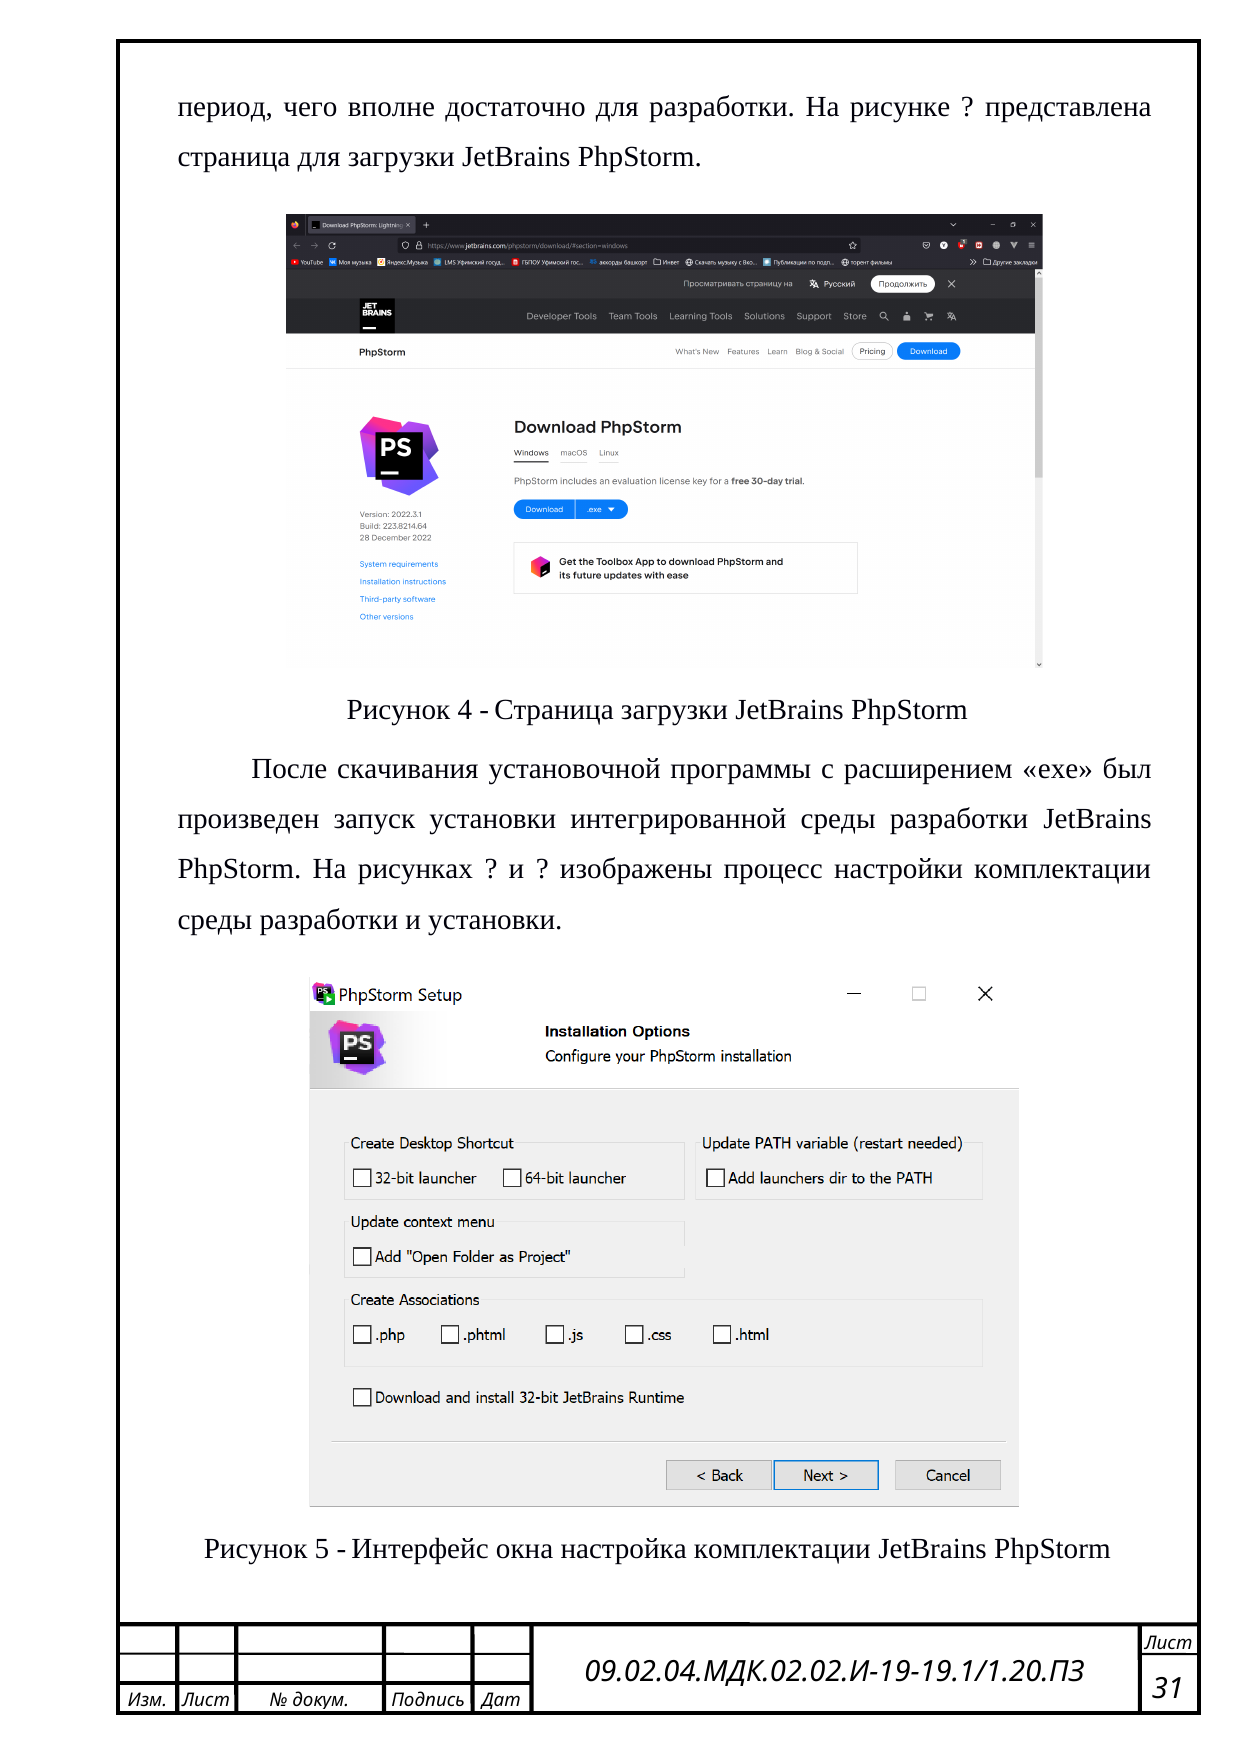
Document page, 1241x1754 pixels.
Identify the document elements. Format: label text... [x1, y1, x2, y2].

text Страница загрузки JetBrains PhpStorm [177, 692, 1137, 726]
picture [286, 214, 1043, 668]
text После скачивания установочной программы с расширением «exe» был произведен запуск установки интегрированной среды разработки JetBrains PhpStorm. На рисунках ? и ? изображены процесс настройки комплектации среды разработки и установки. [177, 751, 1152, 935]
text Интерфейс окна настройка комплектации JetBrains PhpStorm [177, 1531, 1137, 1565]
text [177, 89, 1152, 172]
picture [309, 977, 1019, 1507]
